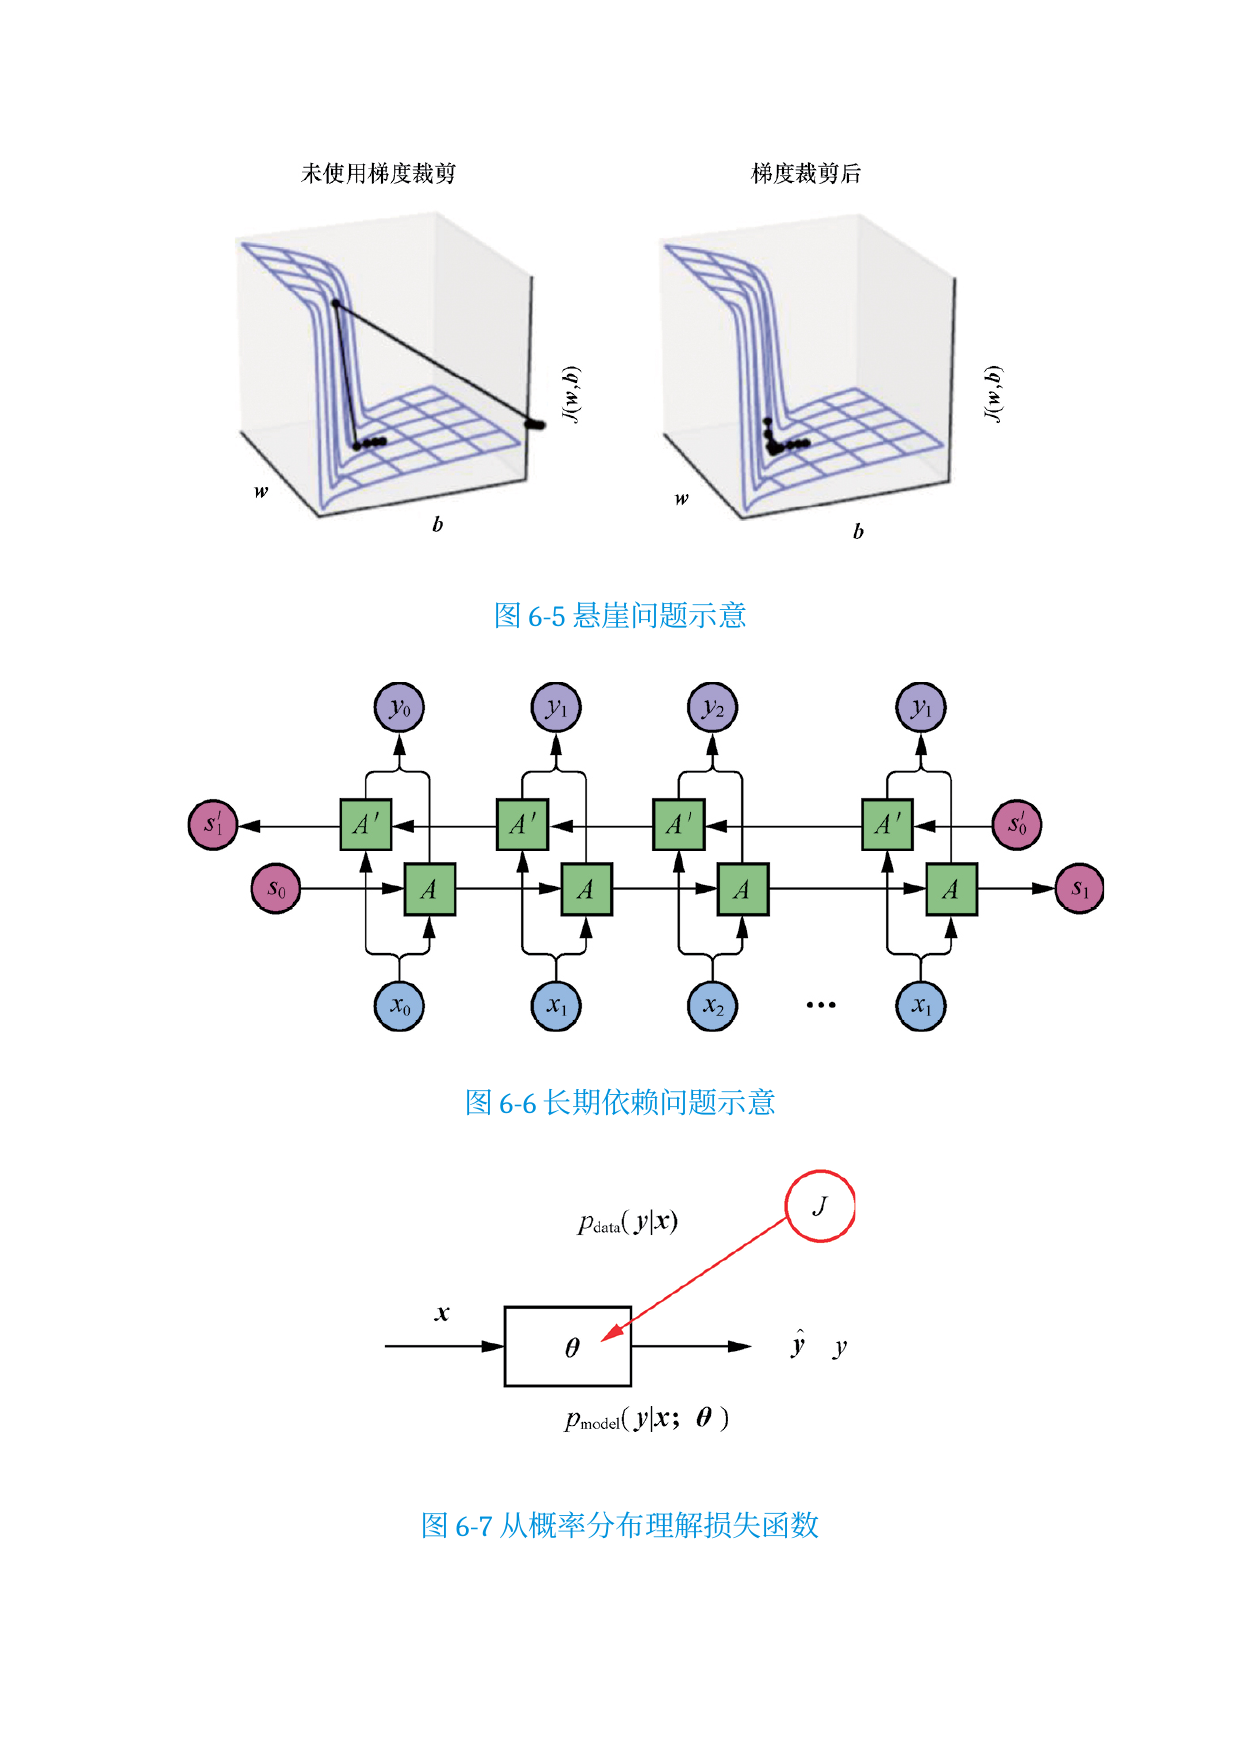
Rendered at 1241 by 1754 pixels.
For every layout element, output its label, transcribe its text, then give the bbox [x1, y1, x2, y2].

picture [187, 682, 1105, 1032]
text 图6-6 长期依赖问题示意 [187, 1072, 1053, 1137]
picture [384, 1169, 856, 1451]
text 图6-5 悬崖问题示意 [187, 584, 1053, 649]
text 图6-7 从概率分布理解损失函数 [187, 1494, 1053, 1559]
picture [552, 1101, 565, 1106]
picture [234, 162, 1006, 545]
